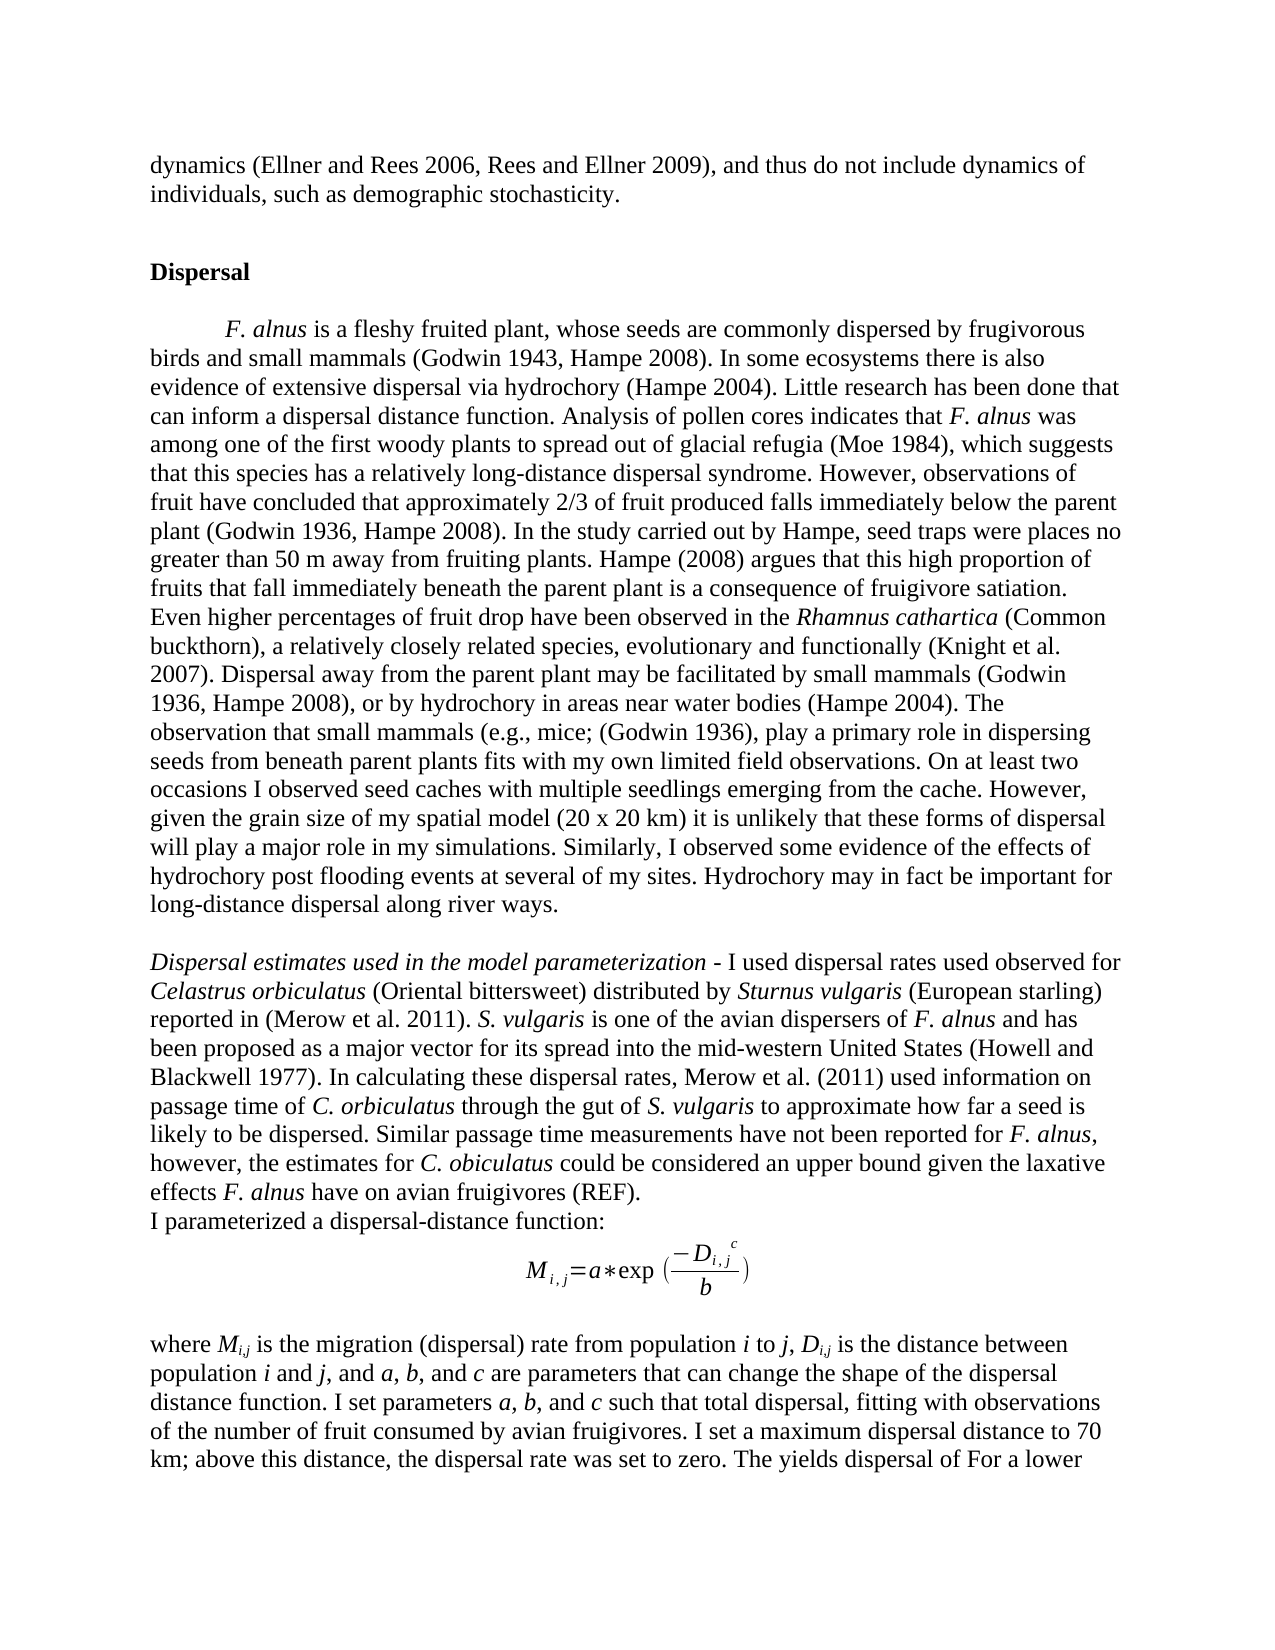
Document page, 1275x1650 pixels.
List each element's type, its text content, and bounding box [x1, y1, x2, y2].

text Dispersal estimates used in the model parameterization - I used dispersal rates used observed for Celastrus orbiculatus (Oriental bittersweet) distributed by Sturnus vulgaris (European starling) reported in (Merow et al. 2011). S. vulgaris is one of the avian dispersers of F. alnus and has been proposed as a major vector for its spread into the mid-western United States (Howell and Blackwell 1977). In calculating these dispersal rates, Merow et al. (2011) used information on passage time of C. orbiculatus through the gut of S. vulgaris to approximate how far a seed is likely to be dispersed. Similar passage time measurements have not been reported for F. alnus, however, the estimates for C. obiculatus could be considered an upper bound given the laxative effects F. alnus have on avian fruigivores (REF). [150, 947, 1125, 1206]
text Dispersal [150, 257, 1125, 286]
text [150, 150, 1125, 207]
text F. alnus is a fleshy fruited plant, whose seeds are commonly dispersed by frugivorous birds and small mammals (Godwin 1943, Hampe 2008). In some ecosystems there is also evidence of extensive dispersal via hydrochory (Hampe 2004). Little research has been done that can inform a dispersal distance function. Analysis of pollen cores indicates that F. alnus was among one of the first woody plants to spread out of glacial refugia (Moe 1984), which suggests that this species has a relatively long-distance dispersal syndrome. However, observations of fruit have concluded that approximately 2/3 of fruit produced falls immediately below the parent plant (Godwin 1936, Hampe 2008). In the study carried out by Hampe, seed traps were places no greater than 50 m away from fruiting plants. Hampe (2008) argues that this high proportion of fruits that fall immediately beneath the parent plant is a consequence of fruigivore satiation. Even higher percentages of fruit drop have been observed in the Rhamnus cathartica (Common buckthorn), a relatively closely related species, evolutionary and functionally (Knight et al. 2007). Dispersal away from the parent plant may be facilitated by small mammals (Godwin 1936, Hampe 2008), or by hydrochory in areas near water bodies (Hampe 2004). The observation that small mammals (e.g., mice; (Godwin 1936), play a primary role in dispersing seeds from beneath parent plants fits with my own limited field observations. On at least two occasions I observed seed caches with multiple seedlings emerging from the cache. However, given the grain size of my spatial model (20 x 20 km) it is unlikely that these forms of dispersal will play a major role in my simulations. Similarly, I observed some evidence of the effects of hydrochory post flooding events at several of my sites. Hydrochory may in fact be important for long-distance dispersal along river ways. [150, 314, 1125, 918]
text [150, 1329, 1125, 1473]
text I parameterized a dispersal-distance function: [150, 1206, 1125, 1234]
